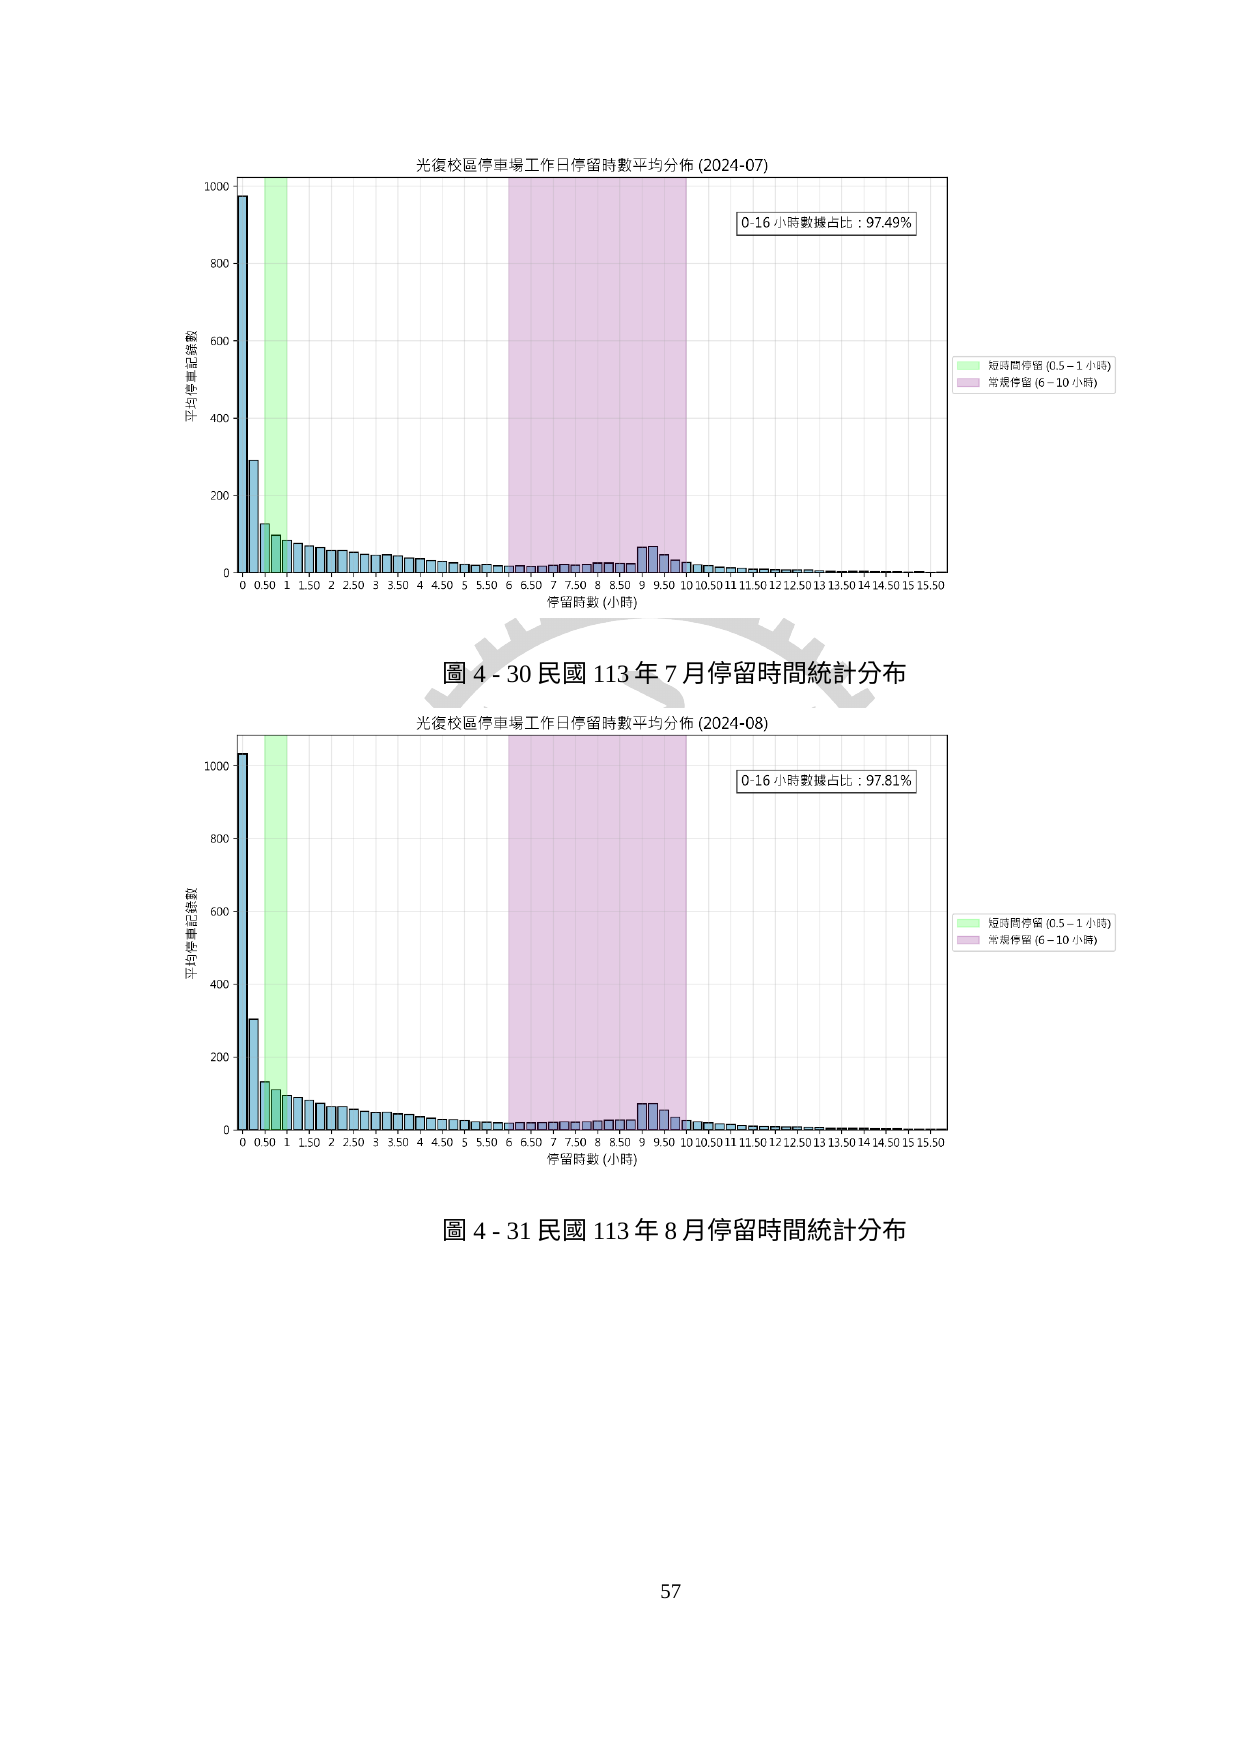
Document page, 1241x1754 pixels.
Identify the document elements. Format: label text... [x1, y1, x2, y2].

text 圖 4 - 31 民國113年8月停留時間統計分布 [202, 1210, 1097, 1247]
picture [177, 150, 1123, 618]
text 圖 4 - 30 民國113年7月停留時間統計分布 [202, 652, 1097, 690]
picture [177, 708, 1123, 1175]
